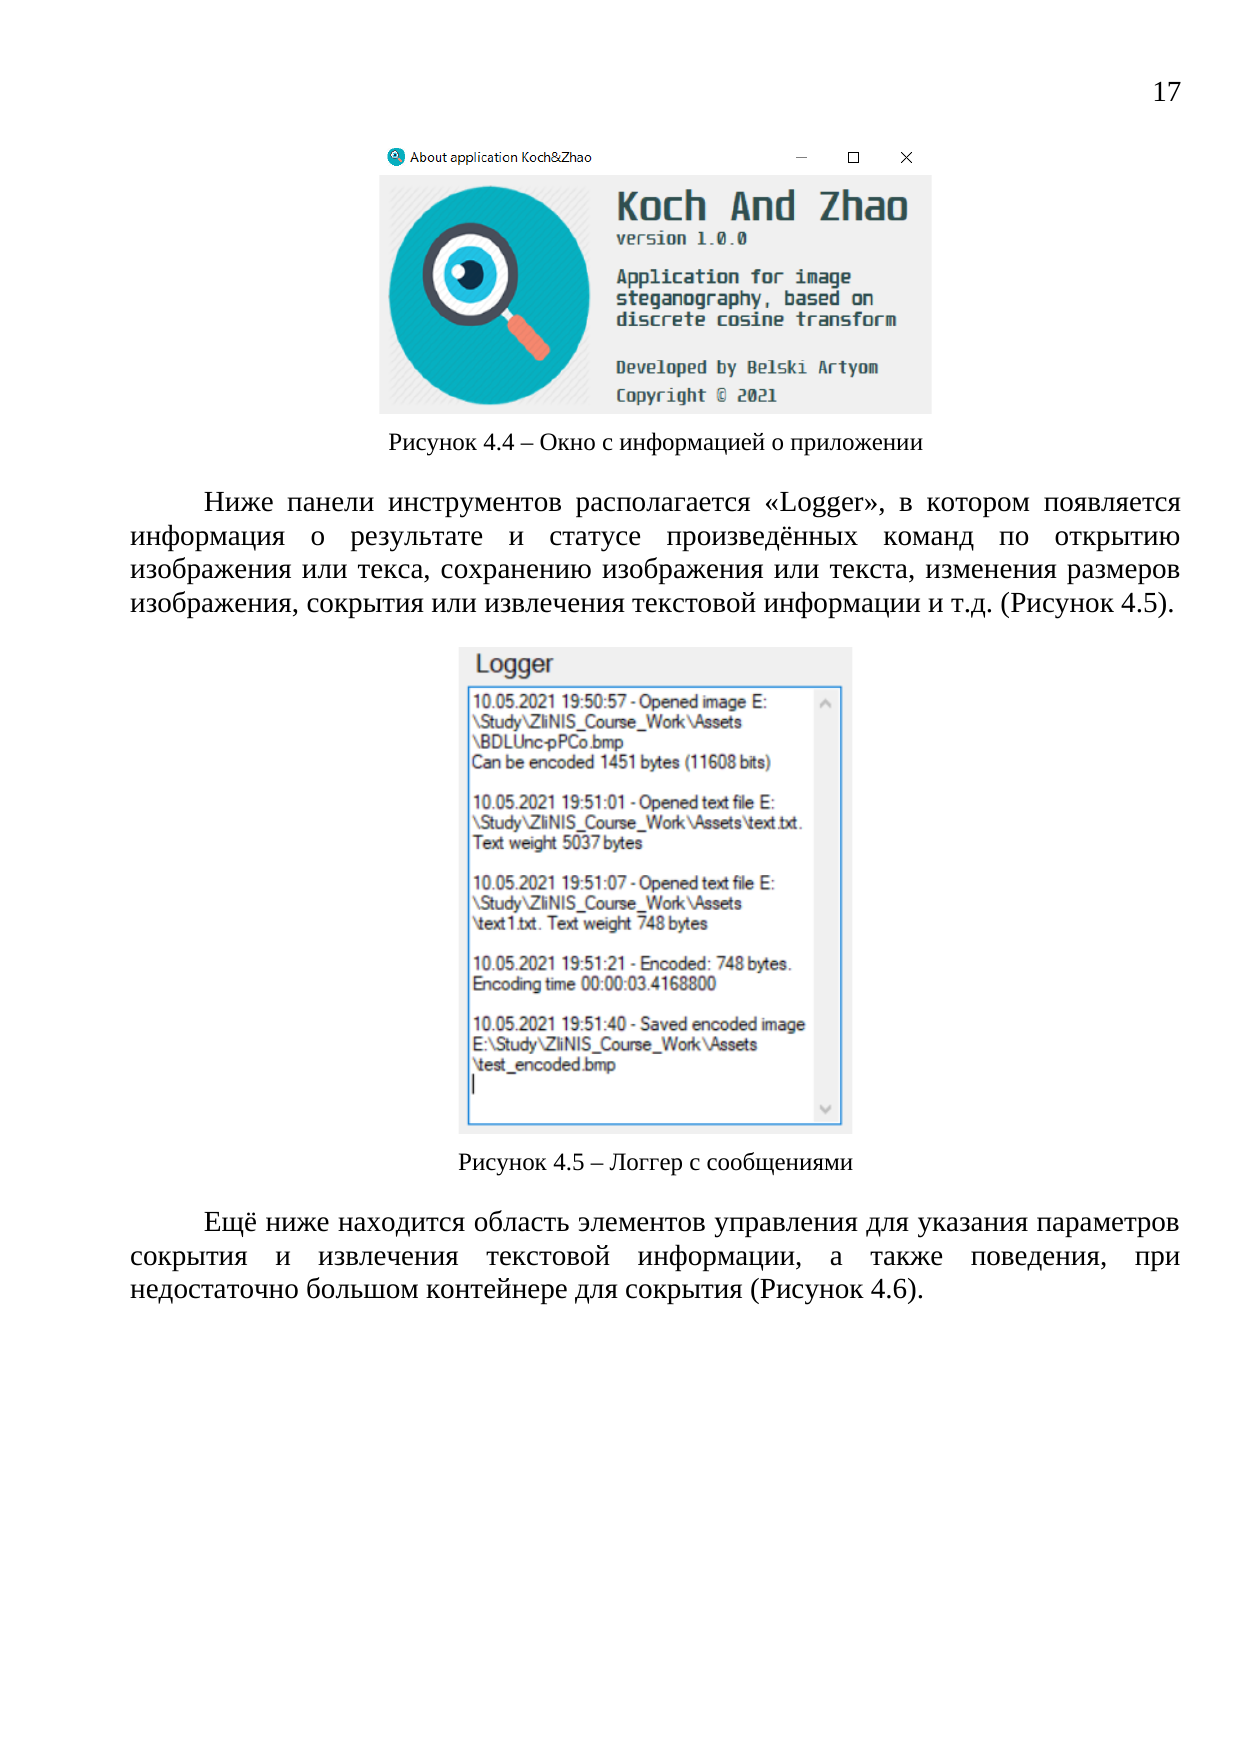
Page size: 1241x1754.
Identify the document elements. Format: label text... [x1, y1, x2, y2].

picture [458, 647, 853, 1134]
text Рисунок 4.5 – Логгер с сообщениями [130, 1147, 1181, 1175]
picture [379, 141, 932, 414]
text Ещё ниже находится область элементов управления для указания параметров сокрытия и извлечения текстовой информации, а также поведения, при недостаточно большом контейнере для сокрытия (Рисунок 4.6). [130, 1204, 1181, 1305]
text Ниже панели инструментов располагается «Logger», в котором появляется информация о результате и статусе произведённых команд по открытию изображения или текса, сохранению изображения или текста, изменения размеров изображения, сокрытия или извлечения текстовой информации и т.д. (Рисунок 4.5). [130, 484, 1181, 619]
text Рисунок 4.4 – Окно с информацией о приложении [130, 427, 1181, 455]
